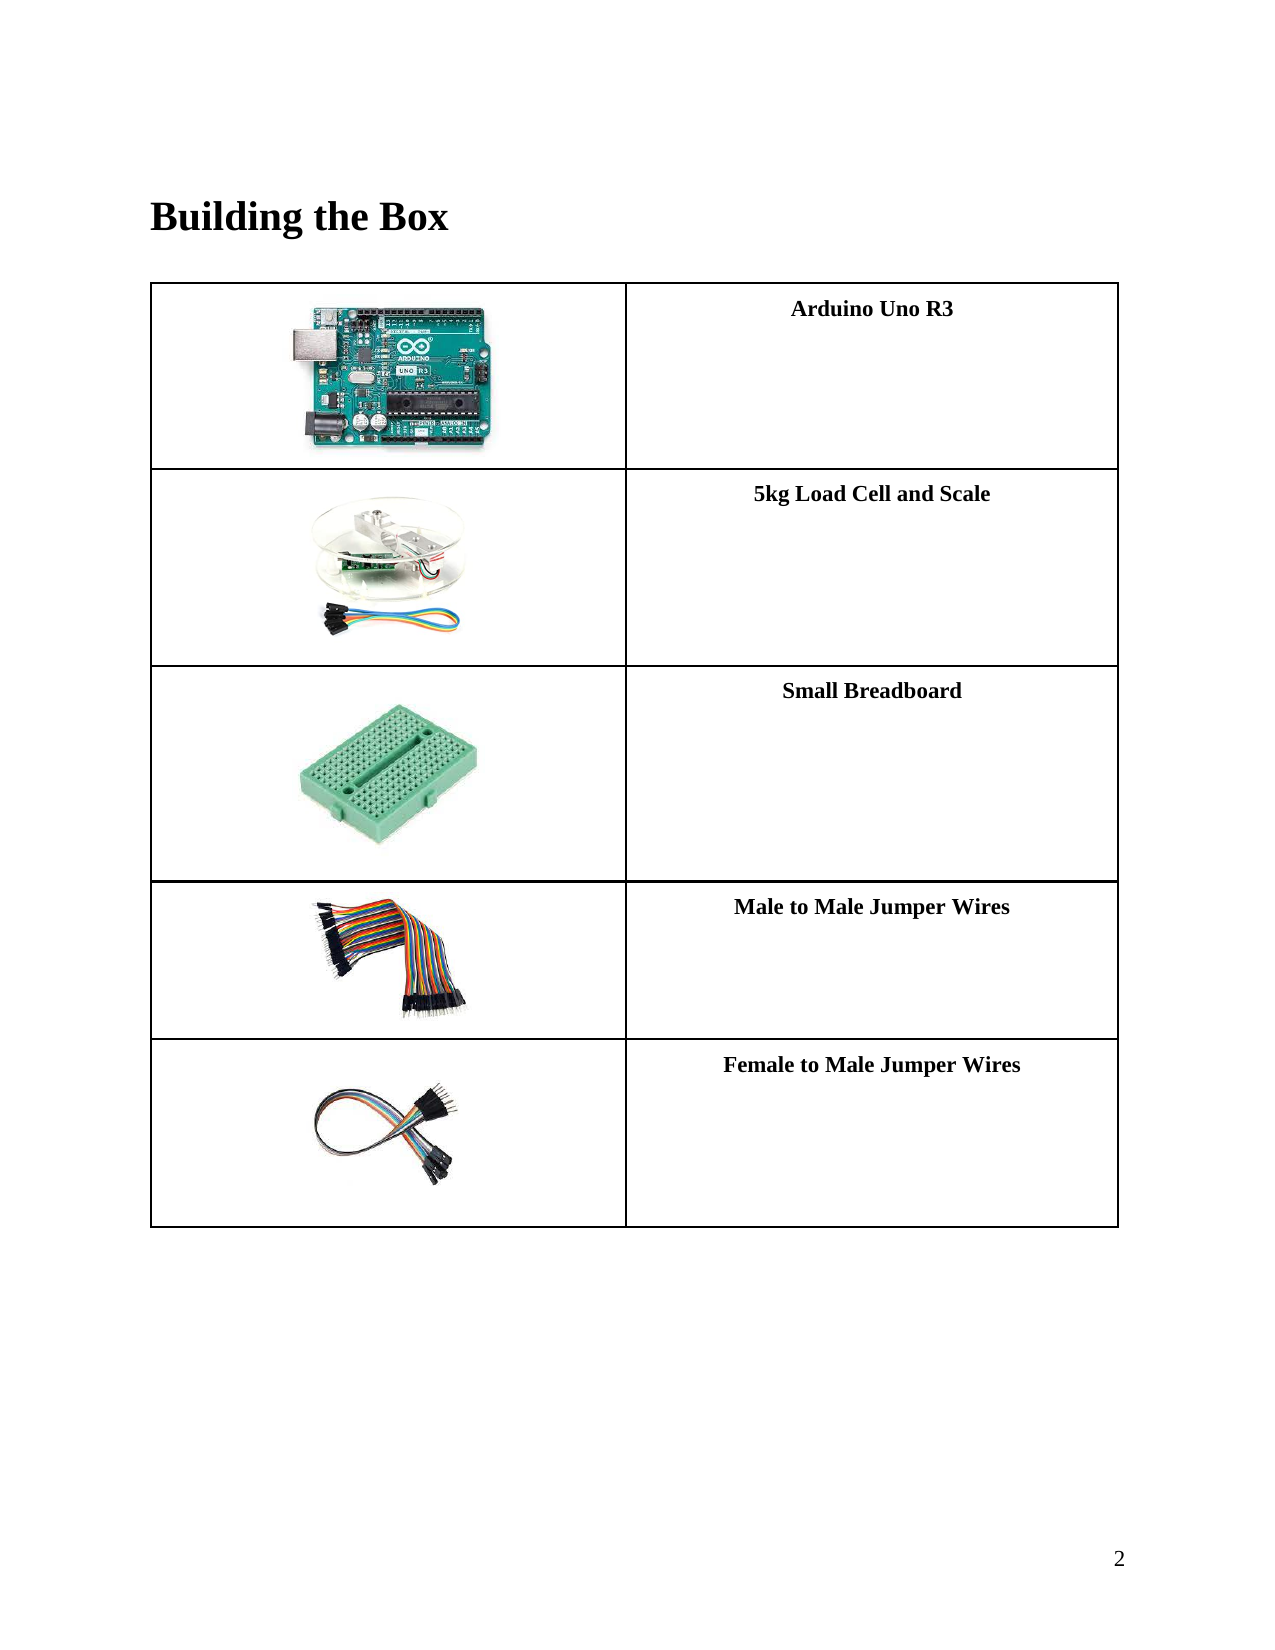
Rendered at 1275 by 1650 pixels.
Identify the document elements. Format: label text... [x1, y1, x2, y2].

picture [292, 677, 485, 870]
picture [306, 1050, 471, 1216]
picture [301, 480, 476, 654]
table_cell [152, 1040, 625, 1226]
picture [282, 294, 501, 458]
picture [298, 892, 479, 1028]
table_header [152, 284, 625, 468]
table_header Arduino Uno R3 [627, 284, 1117, 468]
table_cell 5kg Load Cell and Scale [627, 470, 1117, 664]
table_cell Male to Male Jumper Wires [627, 883, 1117, 1038]
table_cell [152, 667, 625, 880]
subtitle Building the Box [150, 192, 1125, 239]
table_cell [152, 470, 625, 664]
table_cell [152, 883, 625, 1038]
table_cell Female to Male Jumper Wires [627, 1040, 1117, 1226]
table_cell Small Breadboard [627, 667, 1117, 880]
